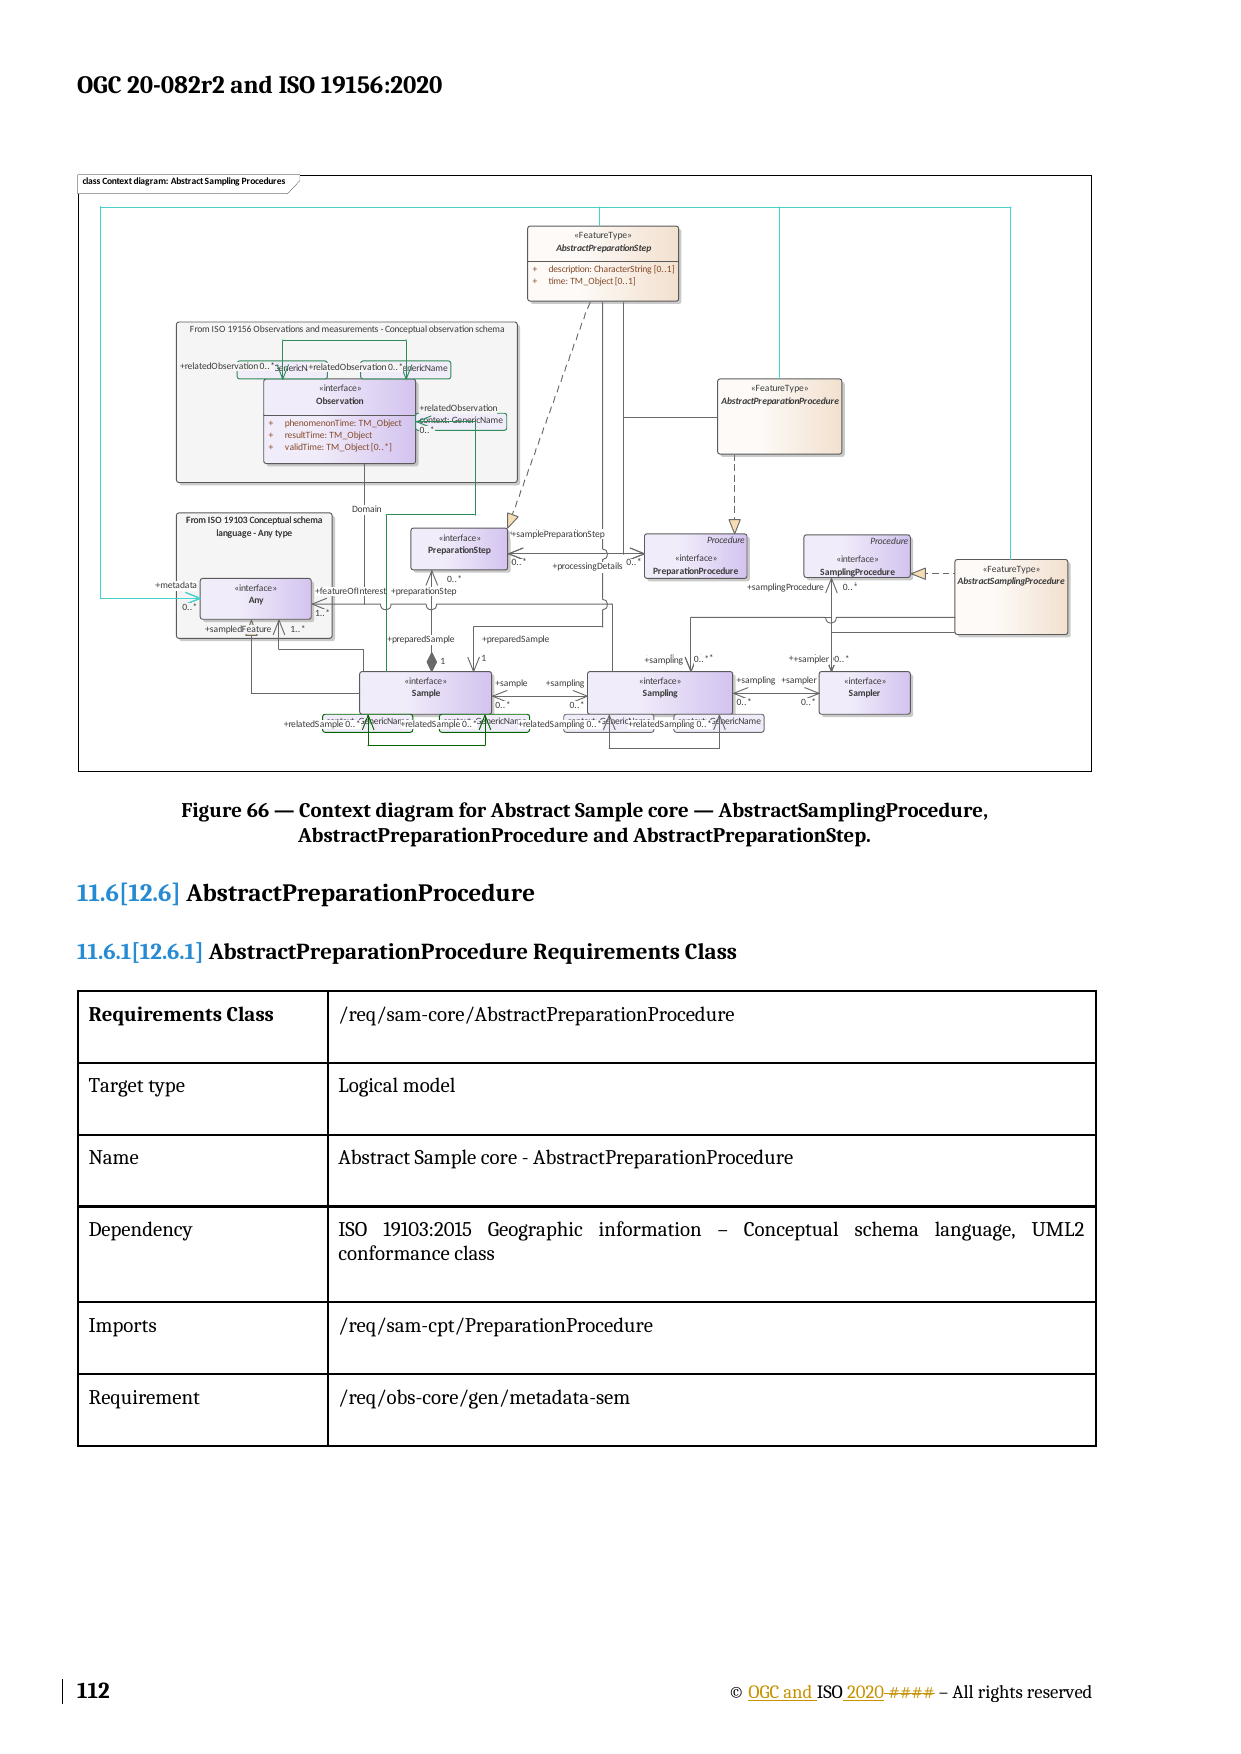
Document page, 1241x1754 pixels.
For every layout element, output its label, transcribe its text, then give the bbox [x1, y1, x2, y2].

text Figure — Context diagram for Abstract Sample core — AbstractSamplingProcedure, AbstractPreparationProcedure and AbstractPreparationStep. [77, 797, 1092, 847]
subtitle AbstractPreparationProcedure Requirements Class [77, 938, 1092, 965]
subtitle AbstractPreparationProcedure [77, 878, 1092, 907]
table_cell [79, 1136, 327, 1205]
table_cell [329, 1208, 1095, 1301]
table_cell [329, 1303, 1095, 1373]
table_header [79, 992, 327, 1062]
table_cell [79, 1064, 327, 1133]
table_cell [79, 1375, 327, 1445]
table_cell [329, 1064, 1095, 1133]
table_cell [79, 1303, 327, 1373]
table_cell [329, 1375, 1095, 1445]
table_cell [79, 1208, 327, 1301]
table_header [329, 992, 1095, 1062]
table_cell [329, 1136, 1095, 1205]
